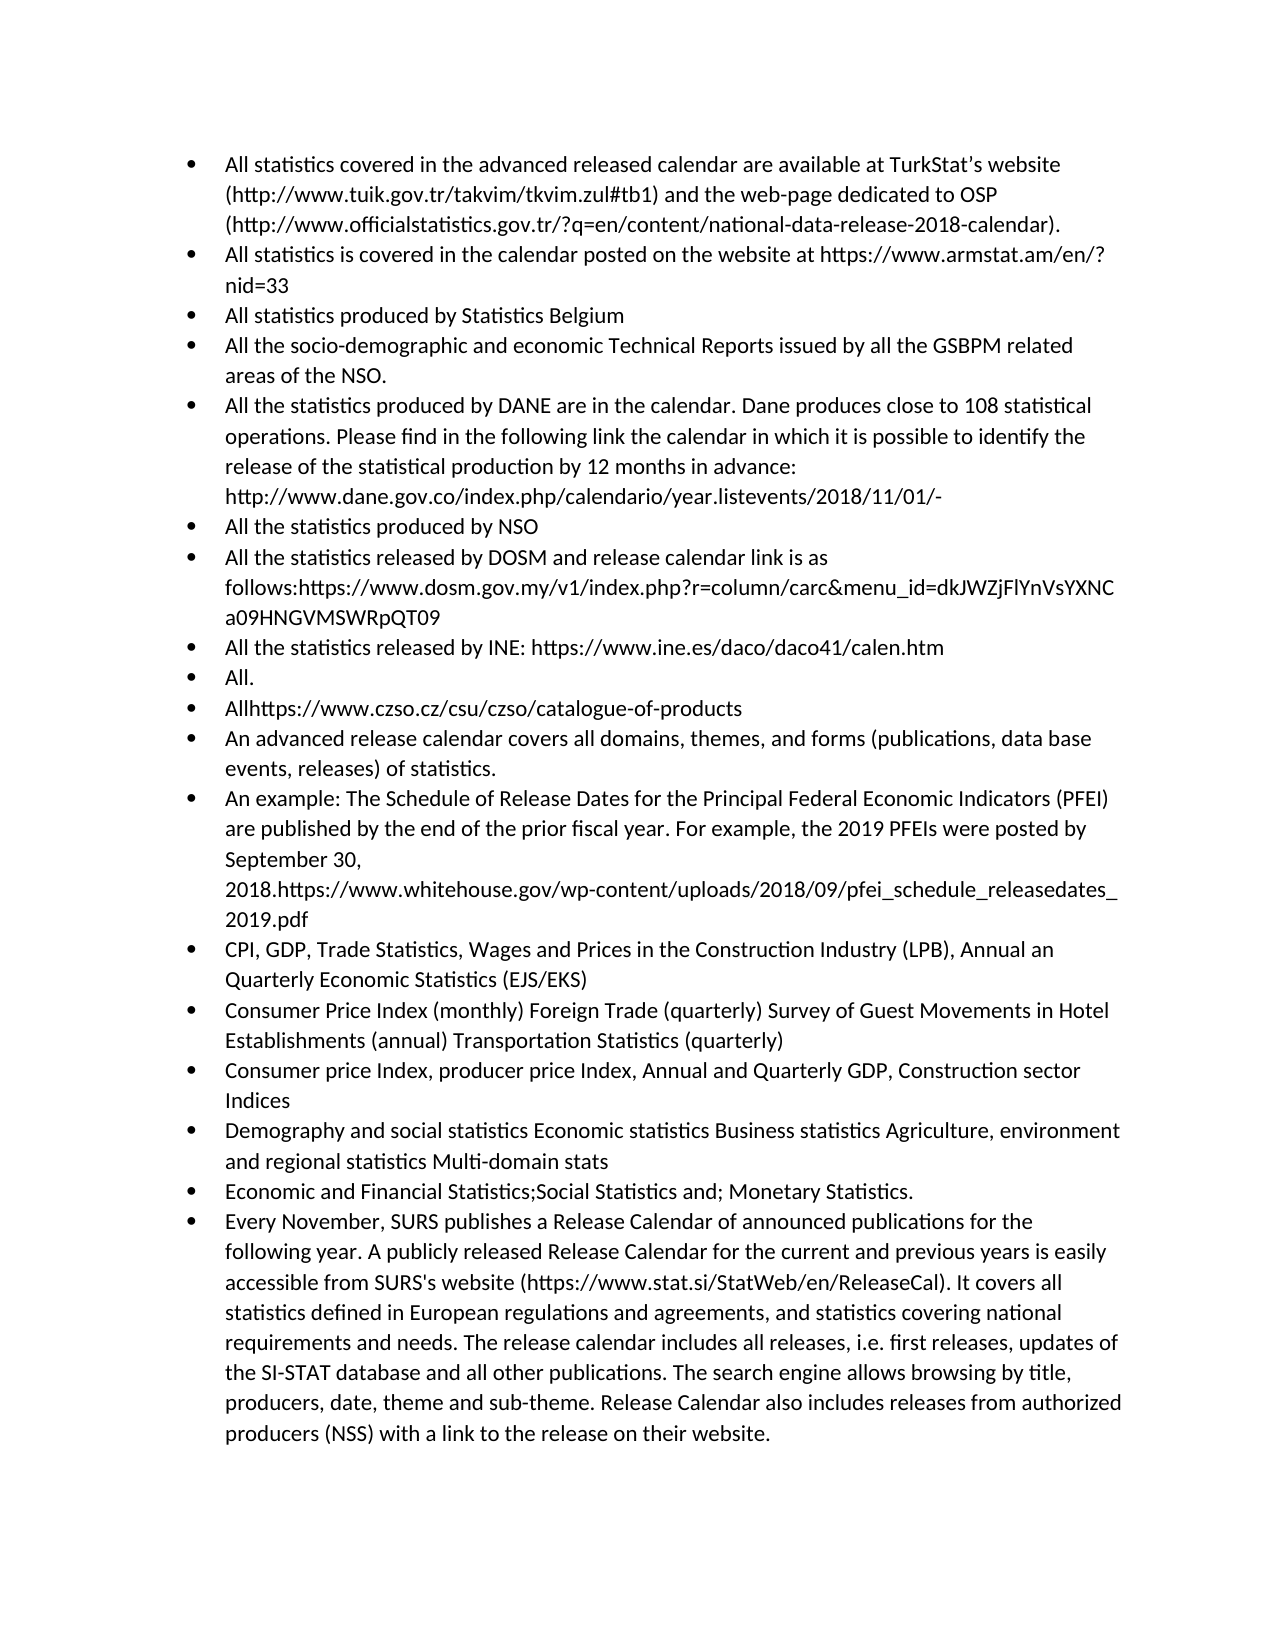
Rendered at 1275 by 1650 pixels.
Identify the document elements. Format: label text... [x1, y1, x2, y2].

list All statistics is covered in the calendar posted on the website at https://www.armstat.am/en/?nid=33 [187, 241, 1125, 299]
list Allhttps://www.czso.cz/csu/czso/catalogue-of-products [187, 694, 1125, 722]
list All statistics produced by Statistics Belgium [187, 301, 1125, 329]
list An advanced release calendar covers all domains, themes, and forms (publications, data base events, releases) of statistics. [187, 724, 1125, 782]
list Consumer Price Index (monthly) Foreign Trade (quarterly) Survey of Guest Movements in Hotel Establishments (annual) Transportation Statistics (quarterly) [187, 996, 1125, 1054]
list All the statistics produced by NSO [187, 512, 1125, 541]
list All. [187, 663, 1125, 692]
list An example: The Schedule of Release Dates for the Principal Federal Economic Indicators (PFEI) are published by the end of the prior fiscal year. For example, the 2019 PFEIs were posted by September 30, 2018.https://www.whitehouse.gov/wp-content/uploads/2018/09/pfei_schedule_releasedates_2019.pdf [187, 784, 1125, 933]
list Every November, SURS publishes a Release Calendar of announced publications for the following year. A publicly released Release Calendar for the current and previous years is easily accessible from SURS's website (https://www.stat.si/StatWeb/en/ReleaseCal). It covers all statistics defined in European regulations and agreements, and statistics covering national requirements and needs. The release calendar includes all releases, i.e. first releases, updates of the SI-STAT database and all other publications. The search engine allows browsing by title, producers, date, theme and sub-theme. Release Calendar also includes releases from authorized producers (NSS) with a link to the release on their website. [187, 1207, 1125, 1447]
list Demography and social statistics Economic statistics Business statistics Agriculture, environment and regional statistics Multi-domain stats [187, 1117, 1125, 1175]
list Consumer price Index, producer price Index, Annual and Quarterly GDP, Construction sector Indices [187, 1056, 1125, 1114]
list All the statistics produced by DANE are in the calendar. Dane produces close to 108 statistical operations. Please find in the following link the calendar in which it is possible to identify the release of the statistical production by 12 months in advance: http://www.dane.gov.co/index.php/calendario/year.listevents/2018/11/01/- [187, 392, 1125, 510]
list Economic and Financial Statistics;Social Statistics and; Monetary Statistics. [187, 1177, 1125, 1205]
list CPI, GDP, Trade Statistics, Wages and Prices in the Construction Industry (LPB), Annual an Quarterly Economic Statistics (EJS/EKS) [187, 935, 1125, 994]
list All statistics covered in the advanced released calendar are available at TurkStat’s website (http://www.tuik.gov.tr/takvim/tkvim.zul#tb1) and the web-page dedicated to OSP (http://www.officialstatistics.gov.tr/?q=en/content/national-data-release-2018-calendar). [187, 150, 1125, 238]
list All the socio-demographic and economic Technical Reports issued by all the GSBPM related areas of the NSO. [187, 331, 1125, 389]
list All the statistics released by INE: https://www.ine.es/daco/daco41/calen.htm [187, 633, 1125, 661]
list All the statistics released by DOSM and release calendar link is as follows:https://www.dosm.gov.my/v1/index.php?r=column/carc&menu_id=dkJWZjFlYnVsYXNCa09HNGVMSWRpQT09 [187, 543, 1125, 631]
